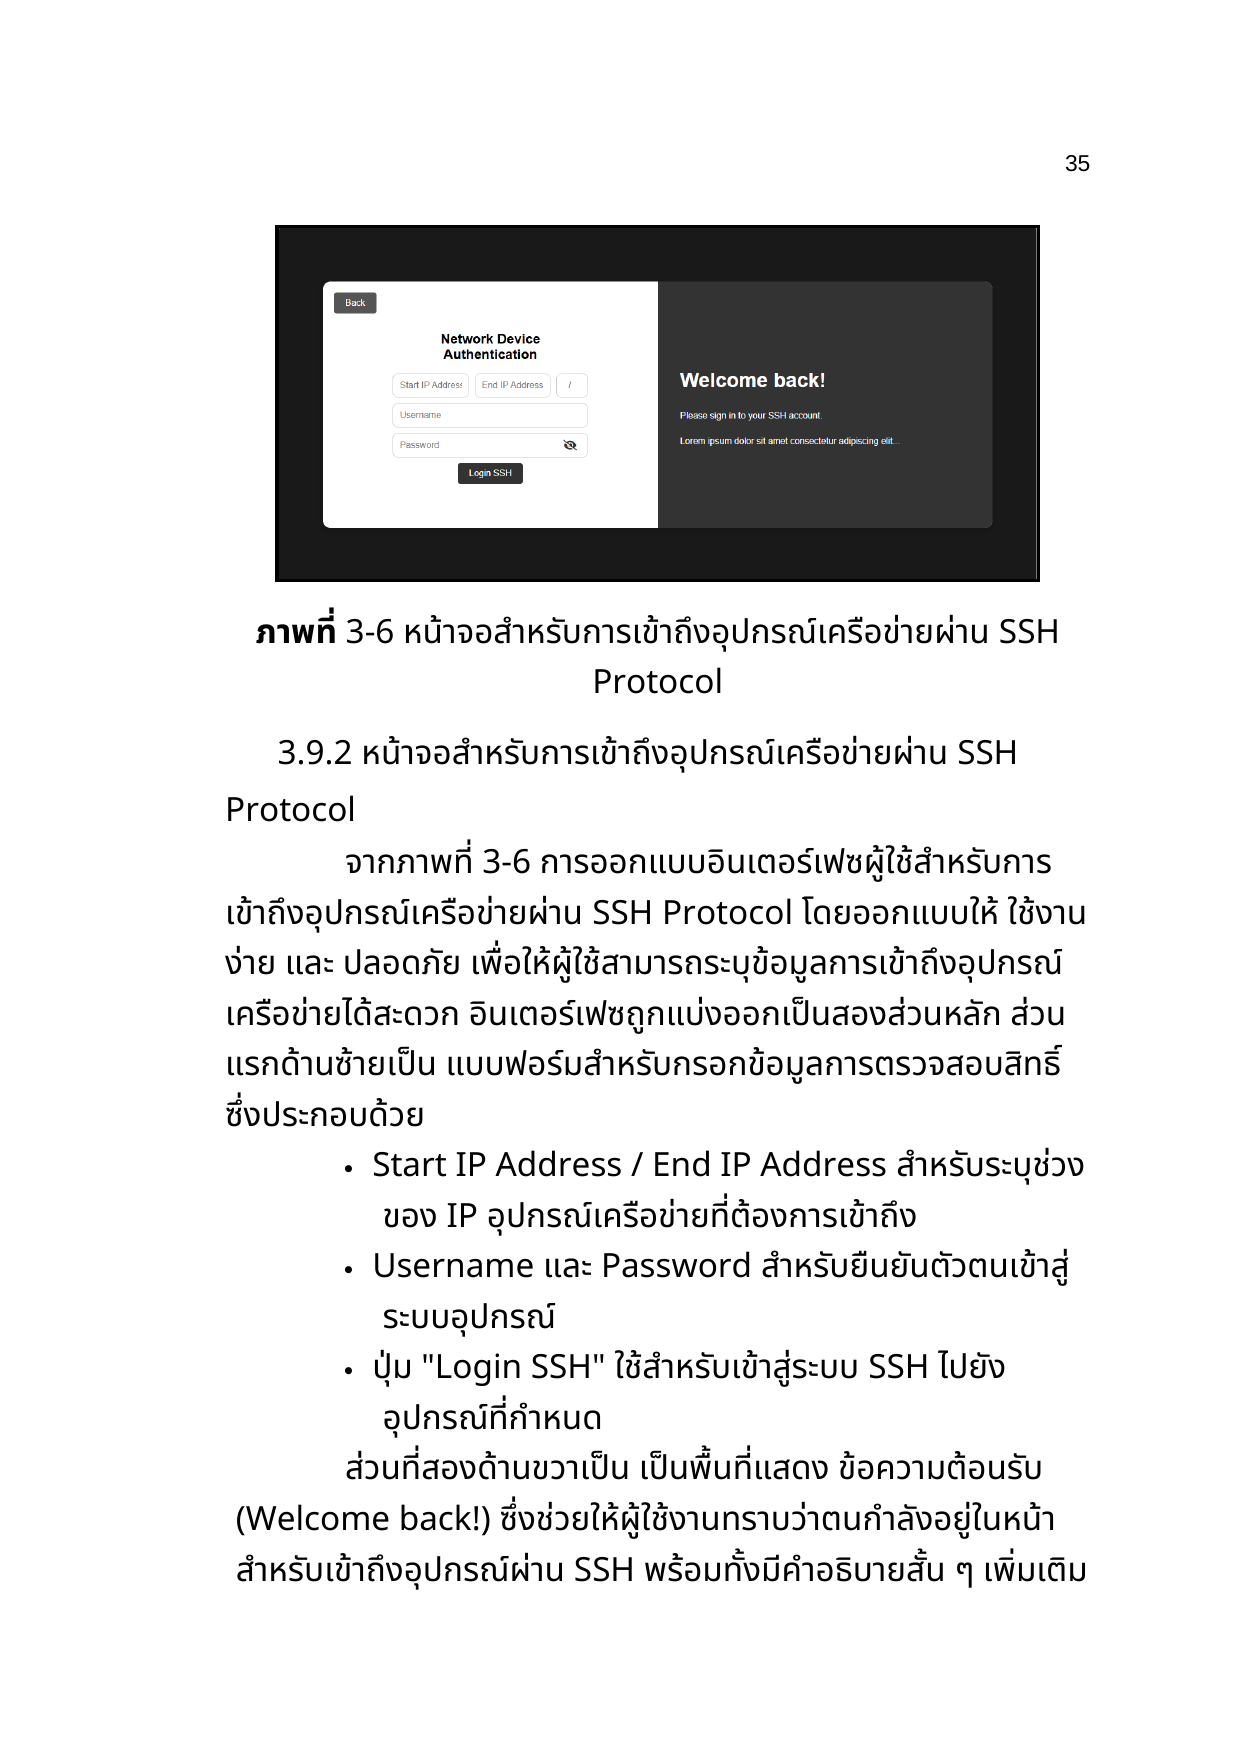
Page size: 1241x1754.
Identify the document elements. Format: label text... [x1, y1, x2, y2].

list Start IP Address / End IP Address สำหรับระบุช่วงของ IP อุปกรณ์เครือข่ายที่ต้องการเข้าถึง [345, 1141, 1090, 1242]
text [236, 1444, 1090, 1596]
text ภาพที่ 3-6 หน้าจอสำหรับการเข้าถึงอุปกรณ์เครือข่ายผ่าน SSH Protocol [225, 607, 1090, 703]
picture [279, 228, 1037, 579]
list ปุ่ม "Login SSH" ใช้สำหรับเข้าสู่ระบบ SSH ไปยังอุปกรณ์ที่กำหนด [345, 1343, 1090, 1444]
list Username และ Password สำหรับยืนยันตัวตนเข้าสู่ระบบอุปกรณ์ [345, 1242, 1090, 1343]
subtitle หน้าจอสำหรับการเข้าถึงอุปกรณ์เครือข่ายผ่าน SSH Protocol [225, 728, 1090, 831]
text จากภาพที่ 3-6 การออกแบบอินเตอร์เฟซผู้ใช้สำหรับการเข้าถึงอุปกรณ์เครือข่ายผ่าน SSH Protocol โดยออกแบบให้ ใช้งานง่าย และ ปลอดภัย เพื่อให้ผู้ใช้สามารถระบุข้อมูลการเข้าถึงอุปกรณ์เครือข่ายได้สะดวก อินเตอร์เฟซถูกแบ่งออกเป็นสองส่วนหลัก ส่วนแรกด้านซ้ายเป็น แบบฟอร์มสำหรับกรอกข้อมูลการตรวจสอบสิทธิ์ ซึ่งประกอบด้วย [225, 838, 1090, 1141]
